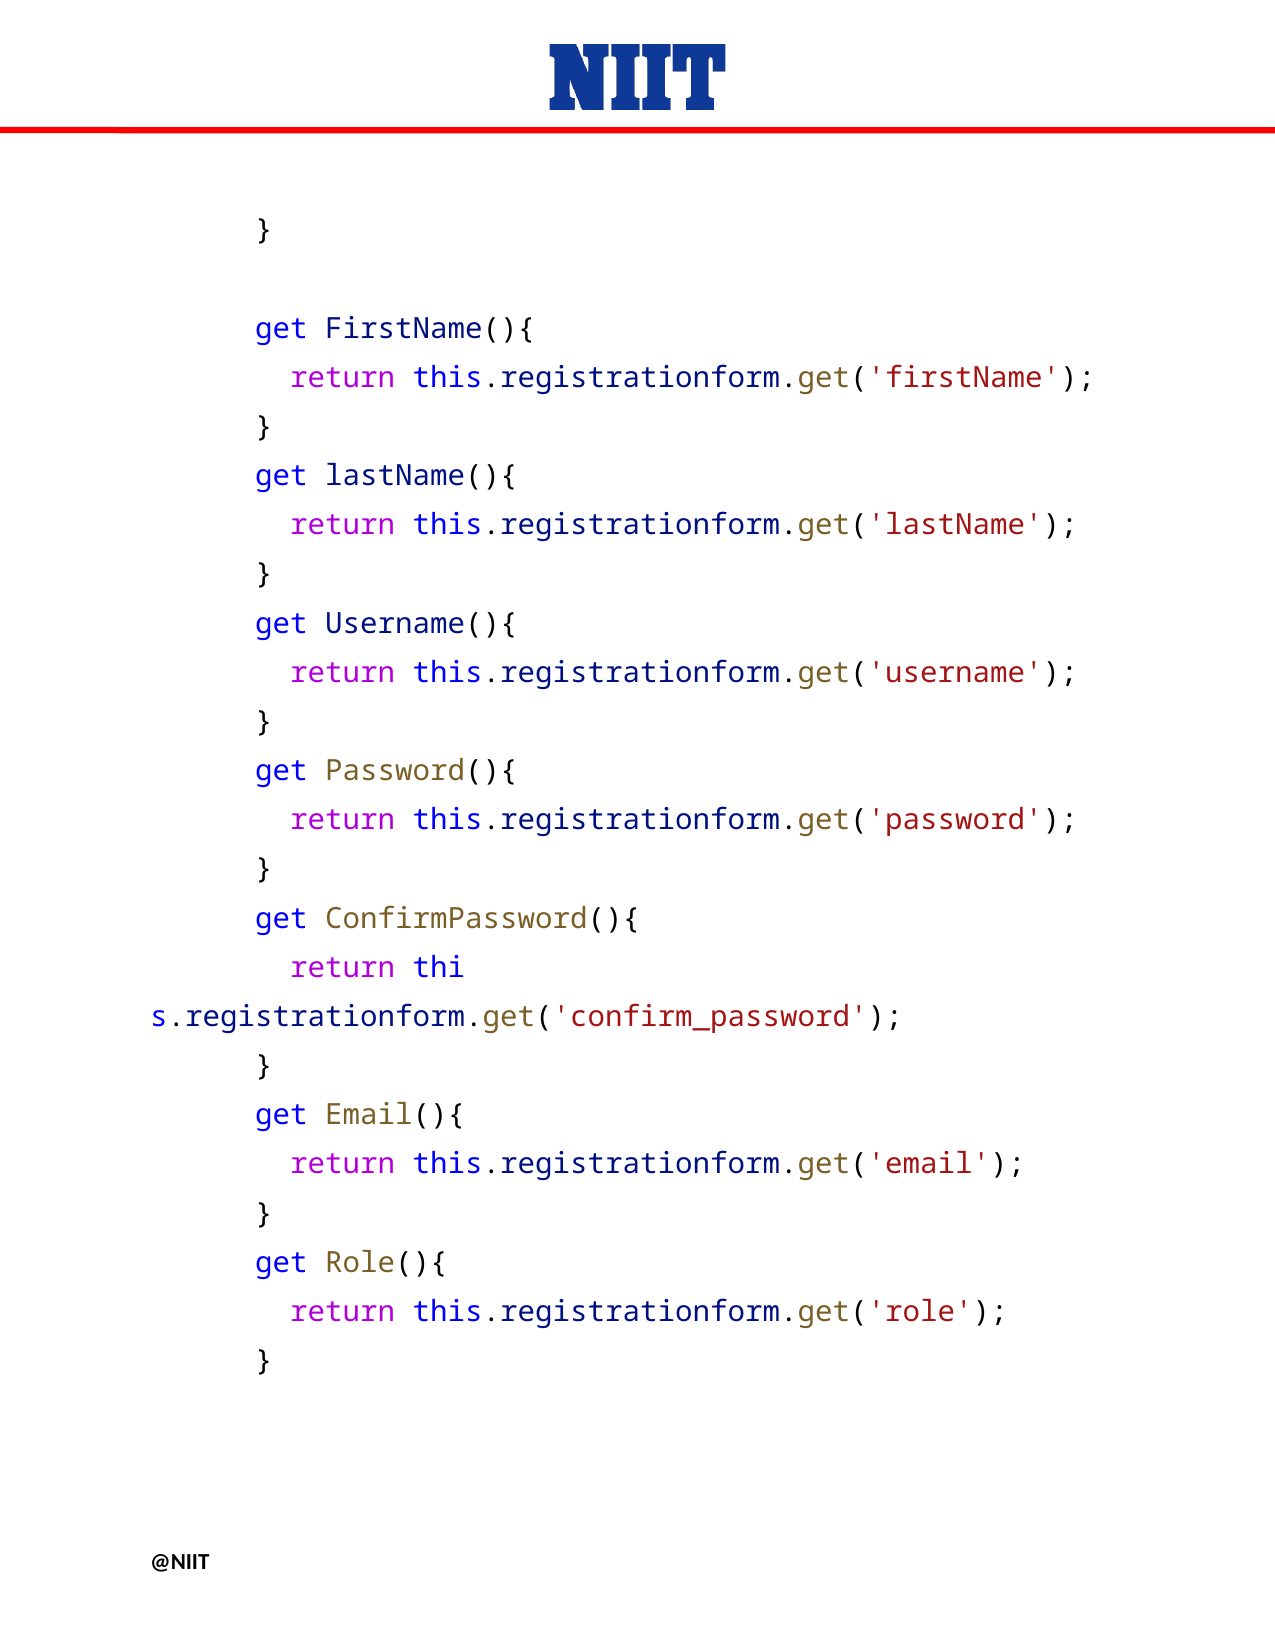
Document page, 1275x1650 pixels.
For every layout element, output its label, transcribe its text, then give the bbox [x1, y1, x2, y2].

text return this.registrationform.get('confirm_password'); [150, 937, 1125, 1035]
text get FirstName(){ [150, 297, 1125, 347]
text return this.registrationform.get('username'); [150, 642, 1125, 691]
text } [150, 396, 1125, 445]
text get Email(){ [150, 1084, 1125, 1133]
text return this.registrationform.get('firstName'); [150, 347, 1125, 396]
text return this.registrationform.get('password'); [150, 789, 1125, 838]
text return this.registrationform.get('role'); [150, 1281, 1125, 1330]
text } [150, 543, 1125, 592]
text } [150, 838, 1125, 887]
text } [150, 691, 1125, 740]
text get ConfirmPassword(){ [150, 887, 1125, 937]
text } [150, 199, 1125, 248]
text return this.registrationform.get('lastName'); [150, 494, 1125, 543]
text get Username(){ [150, 592, 1125, 642]
text return this.registrationform.get('email'); [150, 1133, 1125, 1182]
text } [150, 1035, 1125, 1084]
text } [150, 1330, 1125, 1379]
text } [150, 1182, 1125, 1232]
text get lastName(){ [150, 445, 1125, 494]
text get Password(){ [150, 740, 1125, 789]
text get Role(){ [150, 1232, 1125, 1281]
picture [549, 44, 726, 110]
